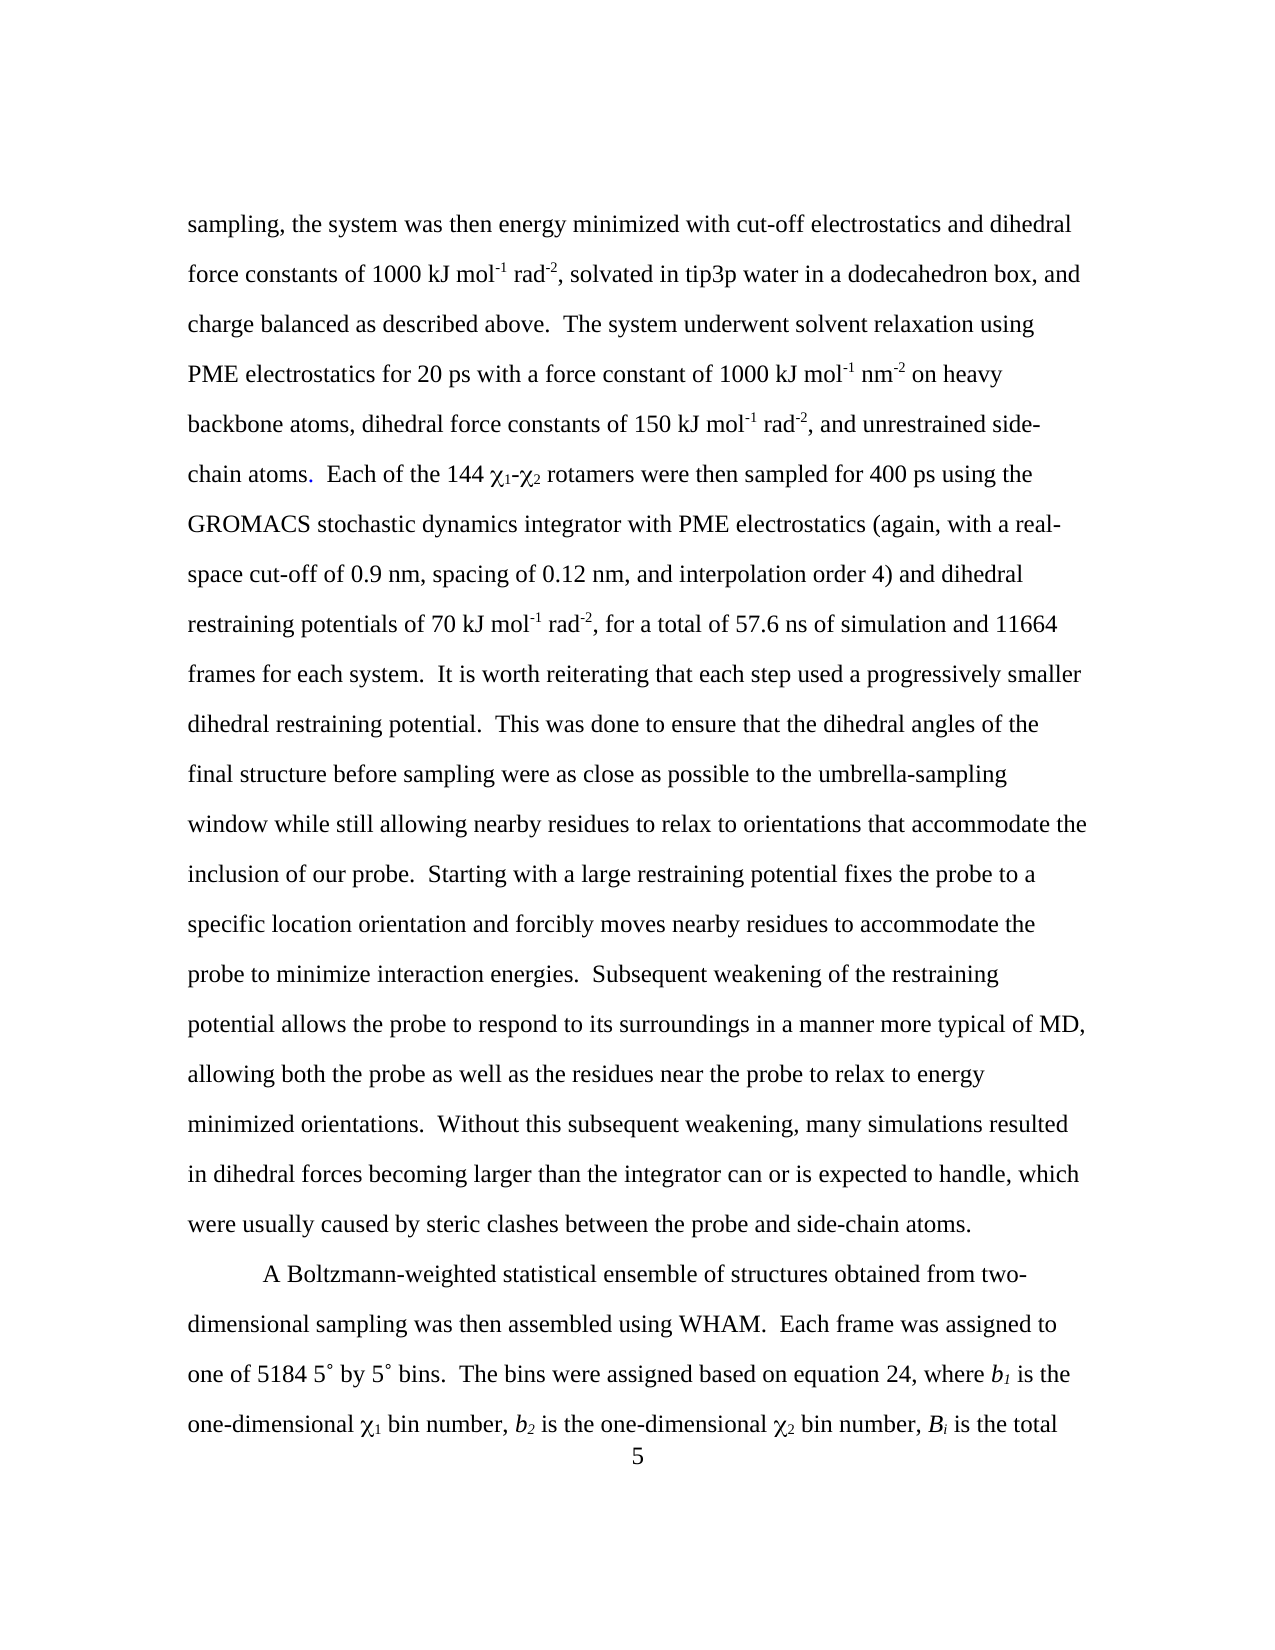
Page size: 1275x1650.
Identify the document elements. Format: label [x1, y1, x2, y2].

text [187, 187, 1087, 1237]
text [187, 1237, 1087, 1437]
